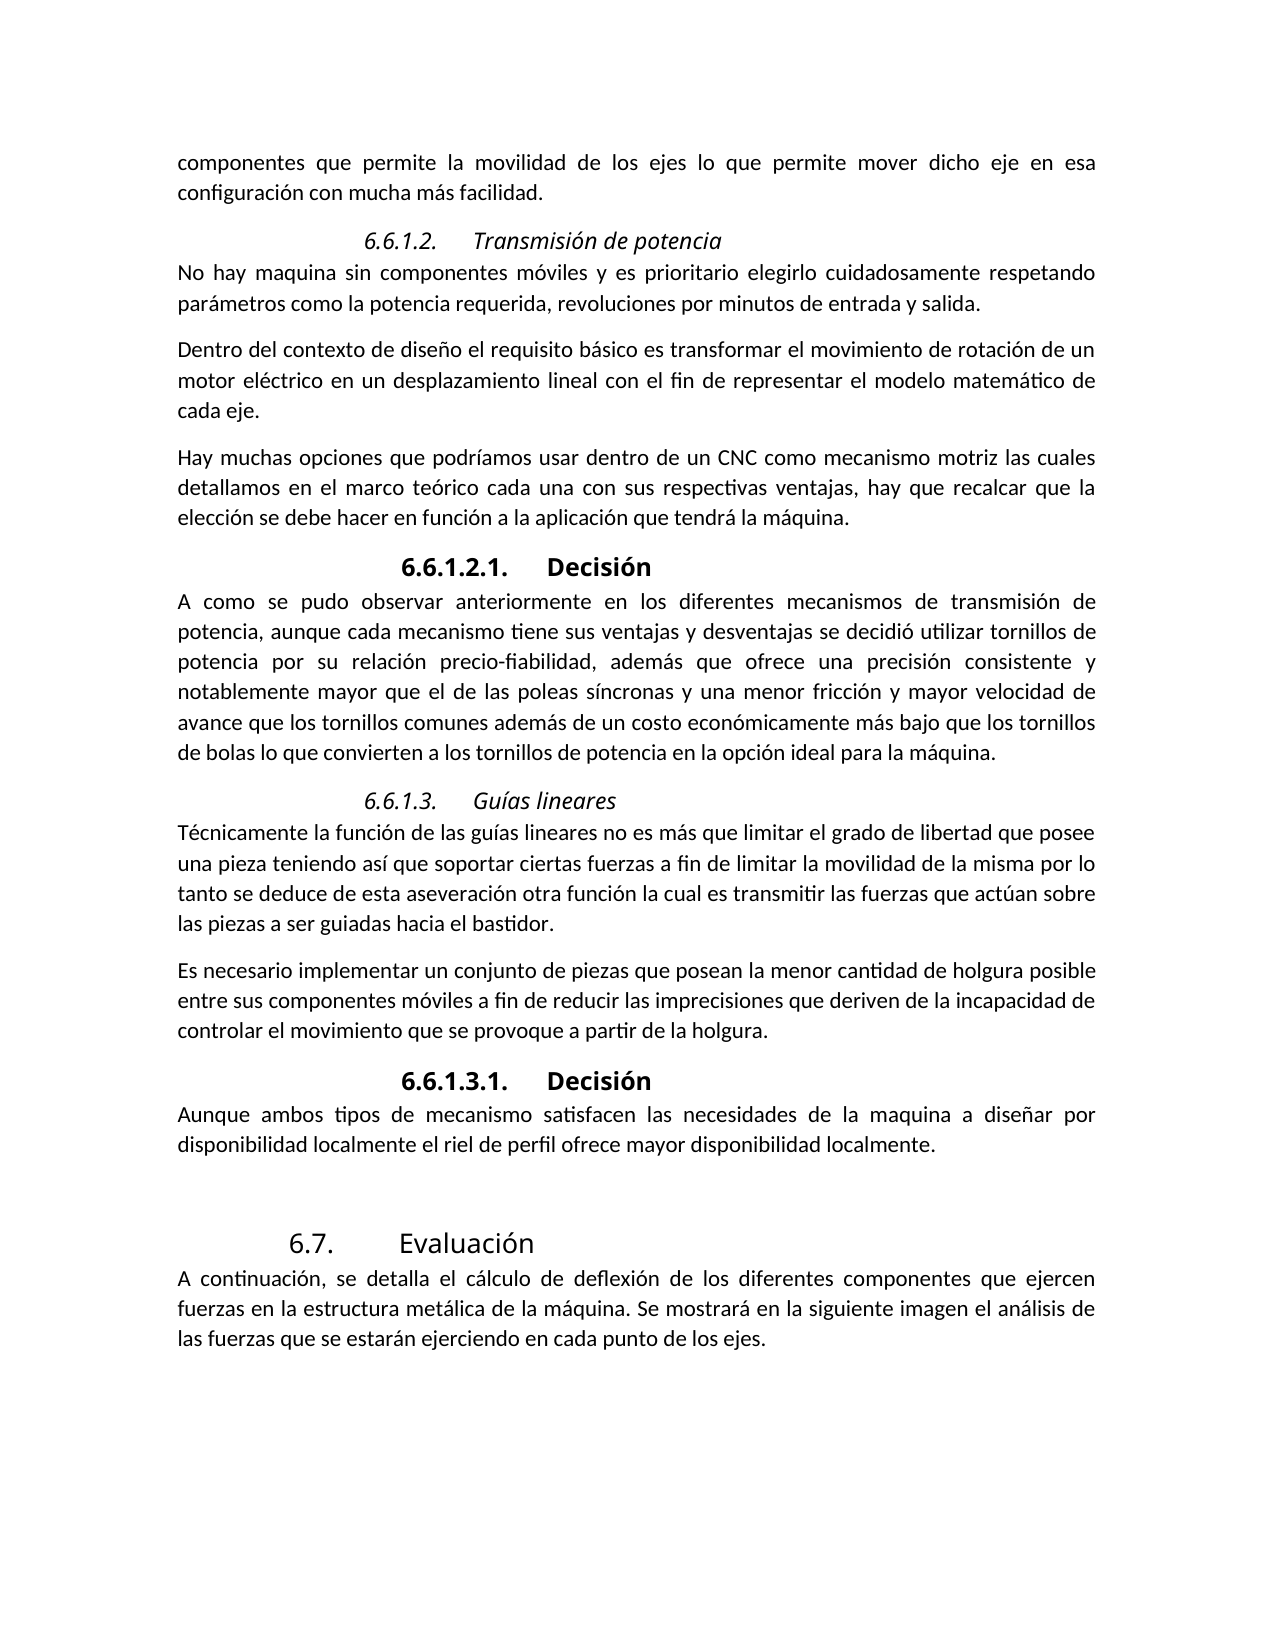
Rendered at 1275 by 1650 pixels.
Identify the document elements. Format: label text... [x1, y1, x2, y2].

text Técnicamente la función de las guías lineares no es más que limitar el grado de libertad que posee una pieza teniendo así que soportar ciertas fuerzas a fin de limitar la movilidad de la misma por lo tanto se deduce de esta aseveración otra función la cual es transmitir las fuerzas que actúan sobre las piezas a ser guiadas hacia el bastidor. [177, 818, 1098, 937]
text A continuación, se detalla el cálculo de deflexión de los diferentes componentes que ejercen fuerzas en la estructura metálica de la máquina. Se mostrará en la siguiente imagen el análisis de las fuerzas que se estarán ejerciendo en cada punto de los ejes. [177, 1264, 1098, 1352]
text No hay maquina sin componentes móviles y es prioritario elegirlo cuidadosamente respetando parámetros como la potencia requerida, revoluciones por minutos de entrada y salida. [177, 258, 1098, 317]
subtitle Decisión [401, 1063, 1098, 1097]
text Hay muchas opciones que podríamos usar dentro de un CNC como mecanismo motriz las cuales detallamos en el marco teórico cada una con sus respectivas ventajas, hay que recalcar que la elección se debe hacer en función a la aplicación que tendrá la máquina. [177, 443, 1098, 531]
subtitle Guías lineares [363, 785, 1098, 816]
text Es necesario implementar un conjunto de piezas que posean la menor cantidad de holgura posible entre sus componentes móviles a fin de reducir las imprecisiones que deriven de la incapacidad de controlar el movimiento que se provoque a partir de la holgura. [177, 956, 1098, 1044]
text A como se pudo observar anteriormente en los diferentes mecanismos de transmisión de potencia, aunque cada mecanismo tiene sus ventajas y desventajas se decidió utilizar tornillos de potencia por su relación precio-fiabilidad, además que ofrece una precisión consistente y notablemente mayor que el de las poleas síncronas y una menor fricción y mayor velocidad de avance que los tornillos comunes además de un costo económicamente más bajo que los tornillos de bolas lo que convierten a los tornillos de potencia en la opción ideal para la máquina. [177, 587, 1098, 766]
subtitle Decisión [401, 550, 1098, 584]
text Aunque ambos tipos de mecanismo satisfacen las necesidades de la maquina a diseñar por disponibilidad localmente el riel de perfil ofrece mayor disponibilidad localmente. [177, 1100, 1098, 1158]
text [177, 148, 1098, 206]
subtitle Evaluación [288, 1224, 1098, 1261]
subtitle Transmisión de potencia [363, 225, 1098, 256]
text Dentro del contexto de diseño el requisito básico es transformar el movimiento de rotación de un motor eléctrico en un desplazamiento lineal con el fin de representar el modelo matemático de cada eje. [177, 336, 1098, 424]
